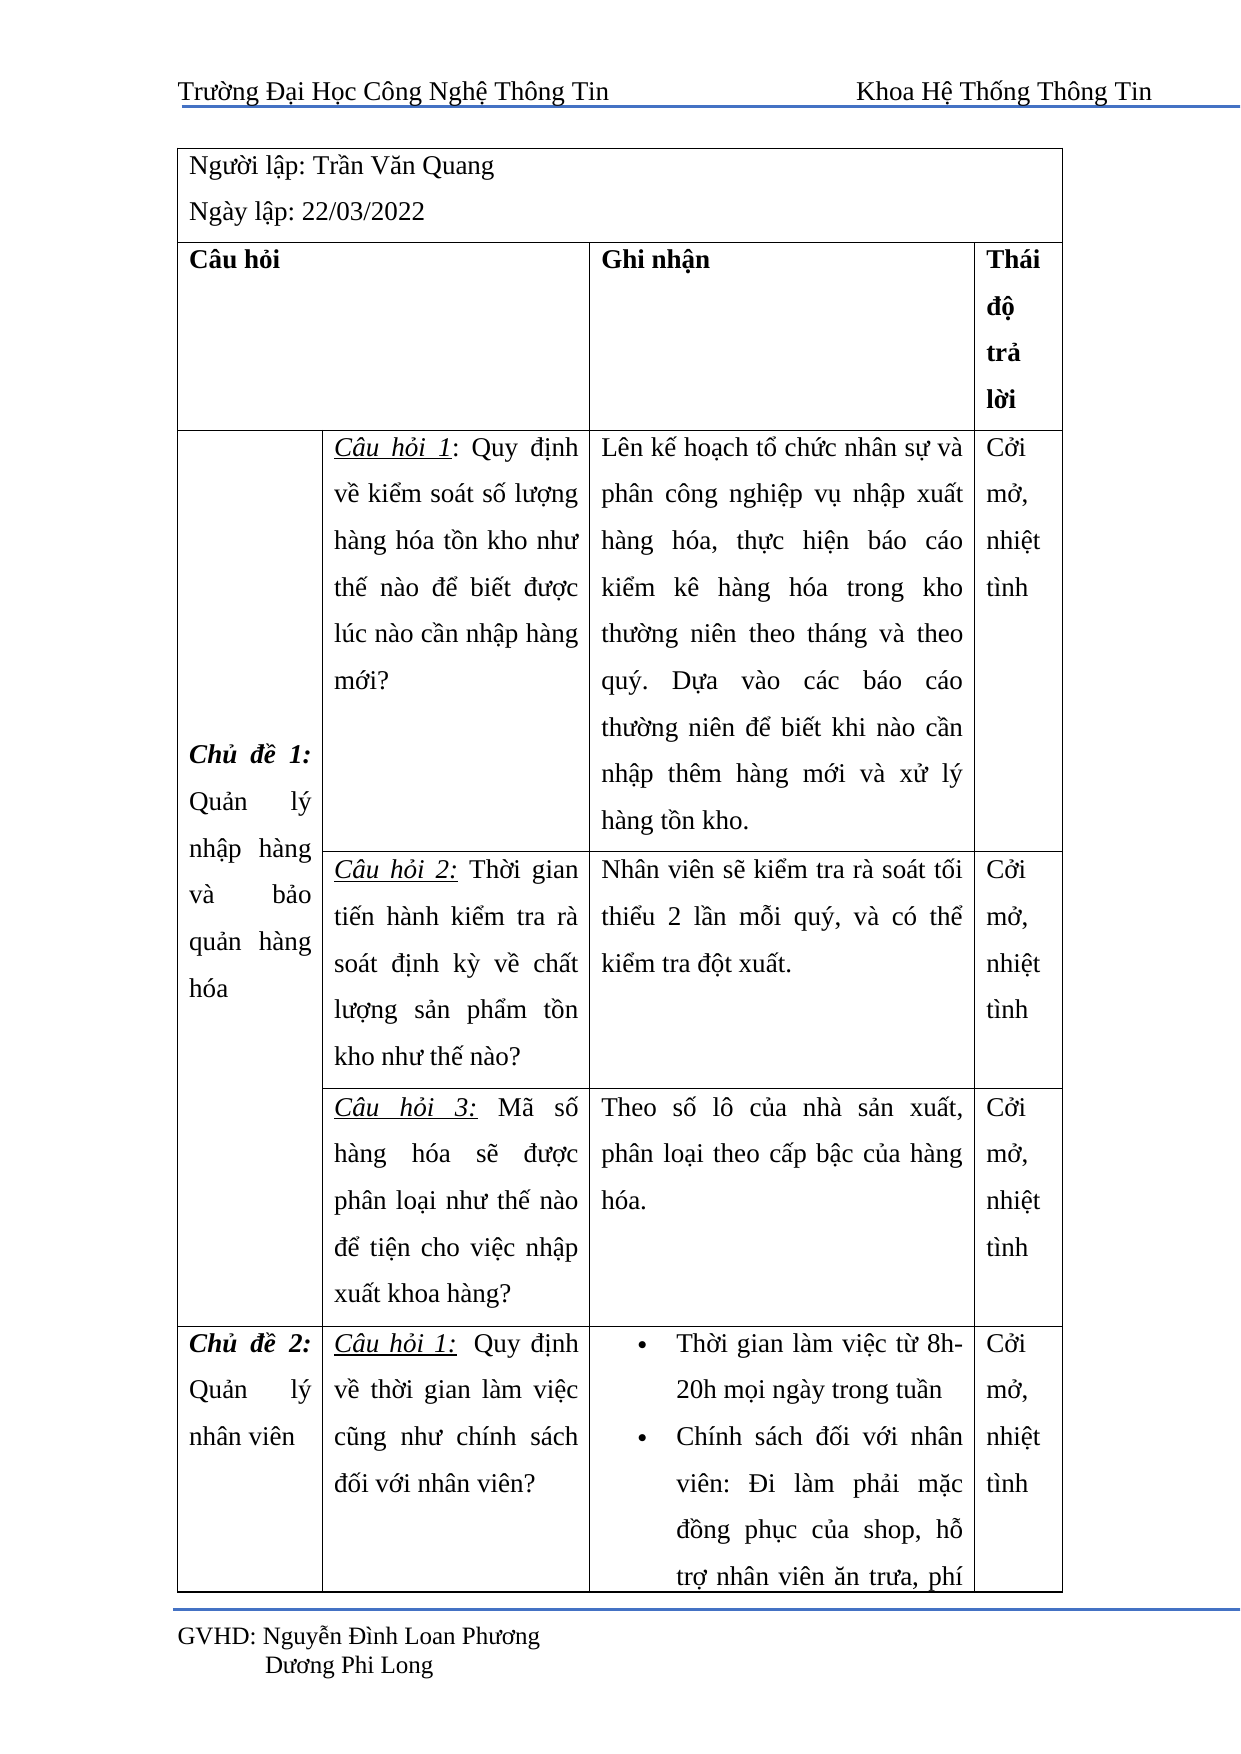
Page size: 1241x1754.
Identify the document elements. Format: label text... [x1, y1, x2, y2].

table_cell Chủ đề 1: Quản lý nhập hàng và bảo quản hàng hóa [178, 431, 322, 1326]
table_cell Câu hỏi [178, 243, 589, 430]
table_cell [323, 1327, 589, 1591]
table_cell Cởi mở, nhiệt tình [975, 1089, 1062, 1326]
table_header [178, 149, 1062, 242]
table_cell Cởi mở, nhiệt tình [975, 1327, 1062, 1591]
table_cell Theo số lô của nhà sản xuất, phân loại theo cấp bậc của hàng hóa. [590, 1089, 974, 1326]
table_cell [178, 1327, 322, 1591]
table_cell Lên kế hoạch tổ chức nhân sự và phân công nghiệp vụ nhập xuất hàng hóa, thực hiện báo cáo kiểm kê hàng hóa trong kho thường niên theo tháng và theo quý. Dựa vào các báo cáo thường niên để biết khi nào cần nhập thêm hàng mới và xử lý hàng tồn kho. [590, 431, 974, 851]
table_cell Câu hỏi 2: Thời gian tiến hành kiểm tra rà soát định kỳ về chất lượng sản phẩm tồn kho như thế nào? [323, 852, 589, 1088]
table_cell Thái độ trả lời [975, 243, 1062, 430]
table_cell Nhân viên sẽ kiểm tra rà soát tối thiểu 2 lần mỗi quý, và có thể kiểm tra đột xuất. [590, 852, 974, 1088]
table_cell Câu hỏi 3: Mã số hàng hóa sẽ được phân loại như thế nào để tiện cho việc nhập xuất khoa hàng? [323, 1089, 589, 1326]
table_cell Ghi nhận [590, 243, 974, 430]
table_cell Câu hỏi 1: Quy định về kiểm soát số lượng hàng hóa tồn kho như thế nào để biết được lúc nào cần nhập hàng mới? [323, 431, 589, 851]
table_cell Cởi mở, nhiệt tình [975, 852, 1062, 1088]
table_cell Cởi mở, nhiệt tình [975, 431, 1062, 851]
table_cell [590, 1327, 974, 1591]
